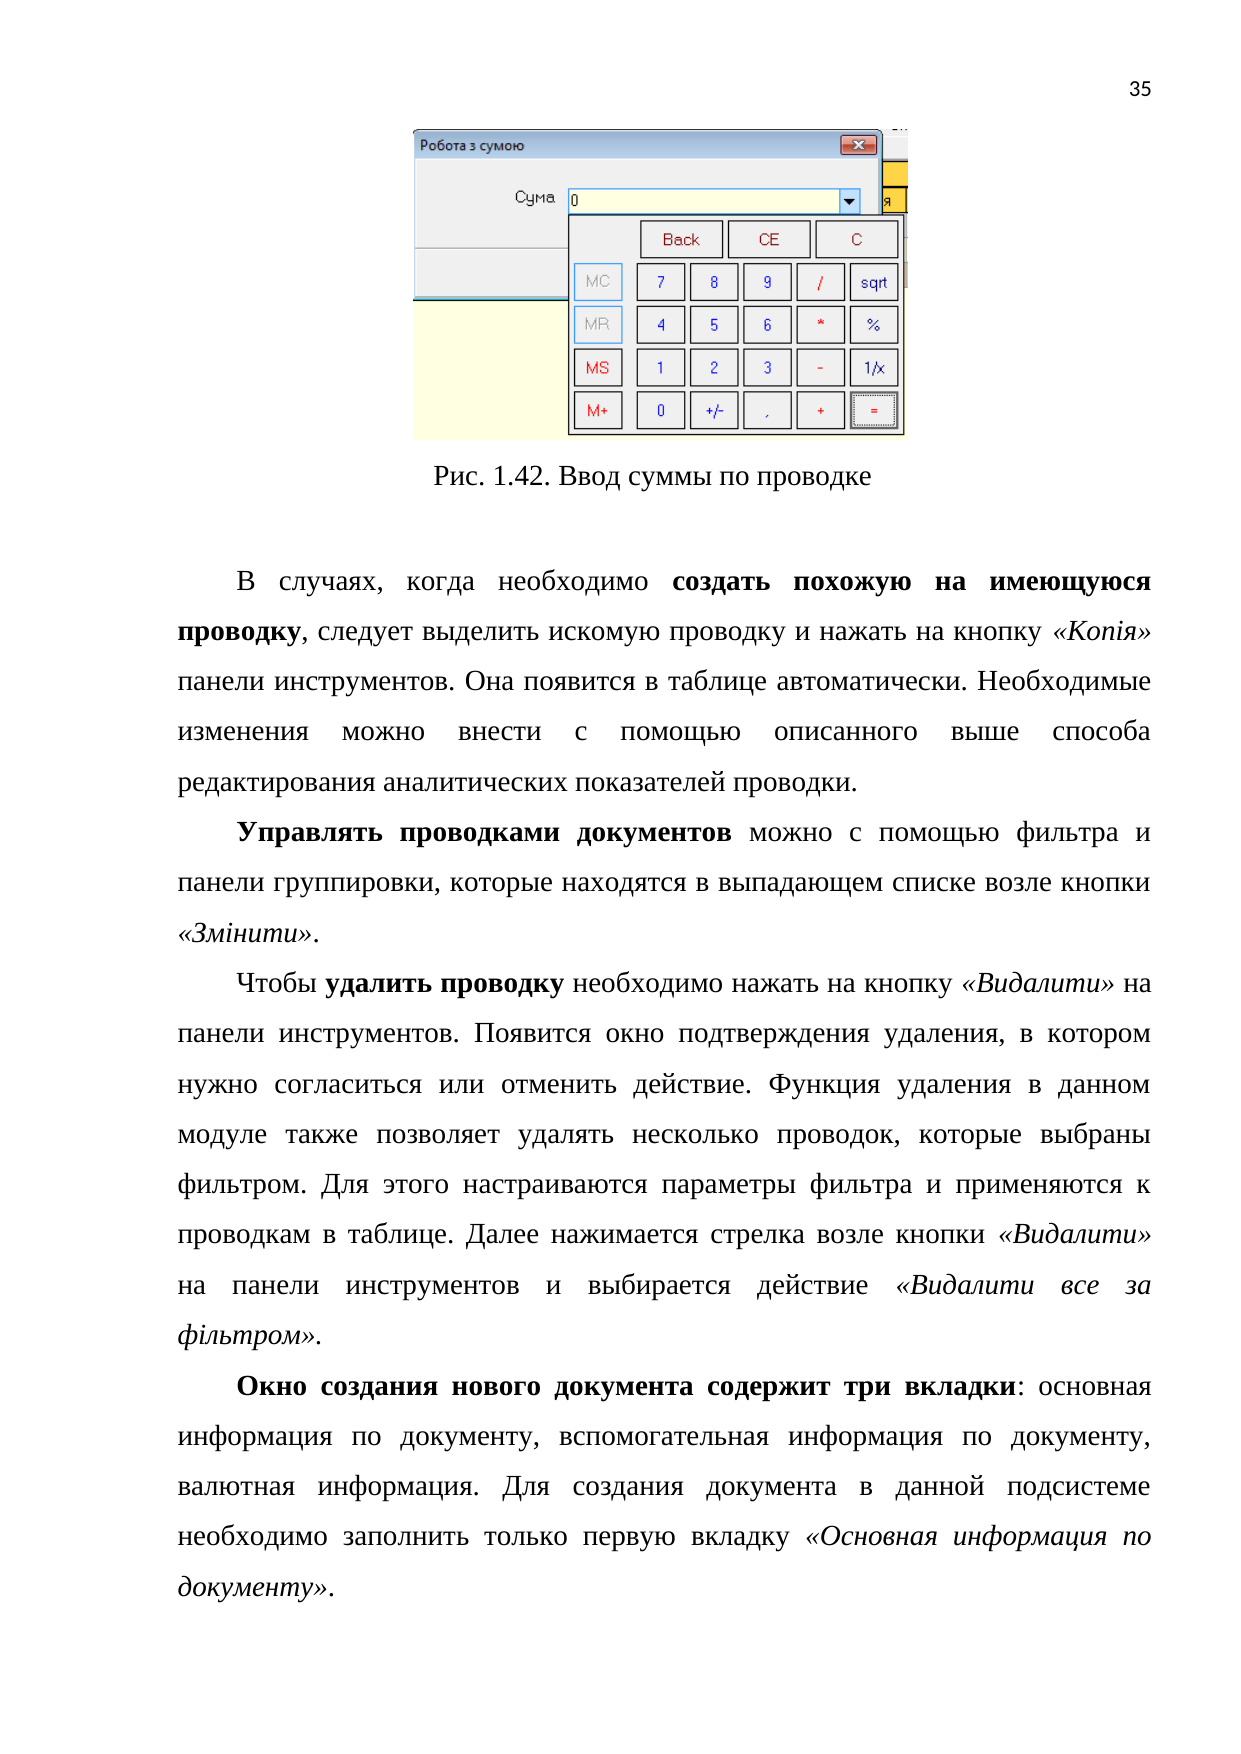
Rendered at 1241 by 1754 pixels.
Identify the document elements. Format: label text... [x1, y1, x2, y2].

text В случаях, когда необходимо создать похожую на имеющуюся проводку, следует выделить искомую проводку и нажать на кнопку «Копія» панели инструментов. Она появится в таблице автоматически. Необходимые изменения можно внести с помощью описанного выше способа редактирования аналитических показателей проводки. [177, 563, 1152, 797]
picture [413, 129, 908, 440]
text Управлять проводками документов можно с помощью фильтра и панели группировки, которые находятся в выпадающем списке возле кнопки «Змінити». [177, 814, 1152, 948]
text Чтобы удалить проводку необходимо нажать на кнопку «Видалити» на панели инструментов. Появится окно подтверждения удаления, в котором нужно согласиться или отменить действие. Функция удаления в данном модуле также позволяет удалять несколько проводок, которые выбраны фильтром. Для этого настраиваются параметры фильтра и применяются к проводкам в таблице. Далее нажимается стрелка возле кнопки «Видалити» на панели инструментов и выбирается действие «Видалити все за фільтром». [177, 965, 1152, 1351]
text Окно создания нового документа содержит три вкладки: основная информация по документу, вспомогательная информация по документу, валютная информация. Для создания документа в данной подсистеме необходимо заполнить только первую вкладку «Основная информация по документу». [177, 1368, 1152, 1602]
